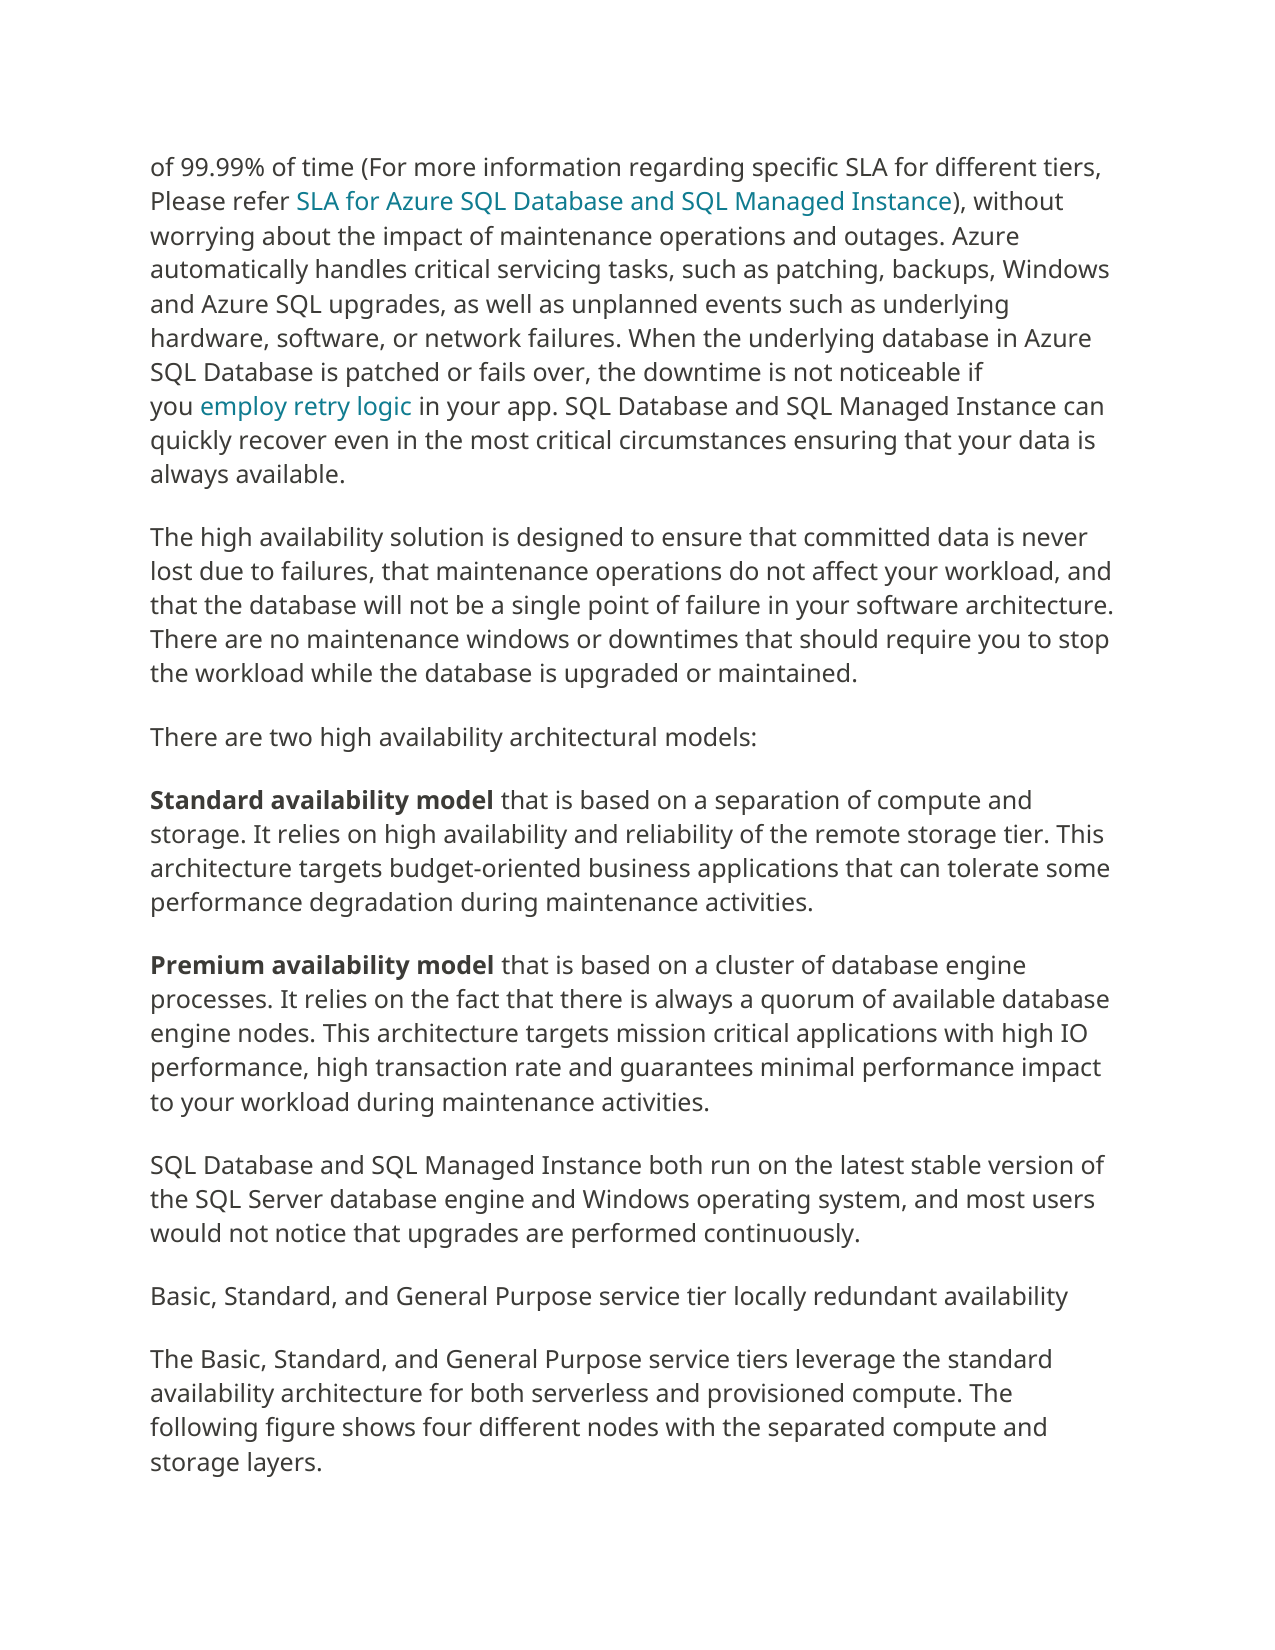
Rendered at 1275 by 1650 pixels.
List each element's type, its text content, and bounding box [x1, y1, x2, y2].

text There are two high availability architectural models: [150, 719, 1125, 753]
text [150, 150, 1125, 491]
text The high availability solution is designed to ensure that committed data is never lost due to failures, that maintenance operations do not affect your workload, and that the database will not be a single point of failure in your software architecture. There are no maintenance windows or downtimes that should require you to stop the workload while the database is upgraded or maintained. [150, 520, 1125, 690]
text The Basic, Standard, and General Purpose service tiers leverage the standard availability architecture for both serverless and provisioned compute. The following figure shows four different nodes with the separated compute and storage layers. [150, 1342, 1125, 1478]
text Basic, Standard, and General Purpose service tier locally redundant availability [150, 1279, 1125, 1313]
text Premium availability model that is based on a cluster of database engine processes. It relies on the fact that there is always a quorum of available database engine nodes. This architecture targets mission critical applications with high IO performance, high transaction rate and guarantees minimal performance impact to your workload during maintenance activities. [150, 948, 1125, 1118]
text Standard availability model that is based on a separation of compute and storage. It relies on high availability and reliability of the remote storage tier. This architecture targets budget-oriented business applications that can tolerate some performance degradation during maintenance activities. [150, 782, 1125, 919]
text SQL Database and SQL Managed Instance both run on the latest stable version of the SQL Server database engine and Windows operating system, and most users would not notice that upgrades are performed continuously. [150, 1147, 1125, 1249]
